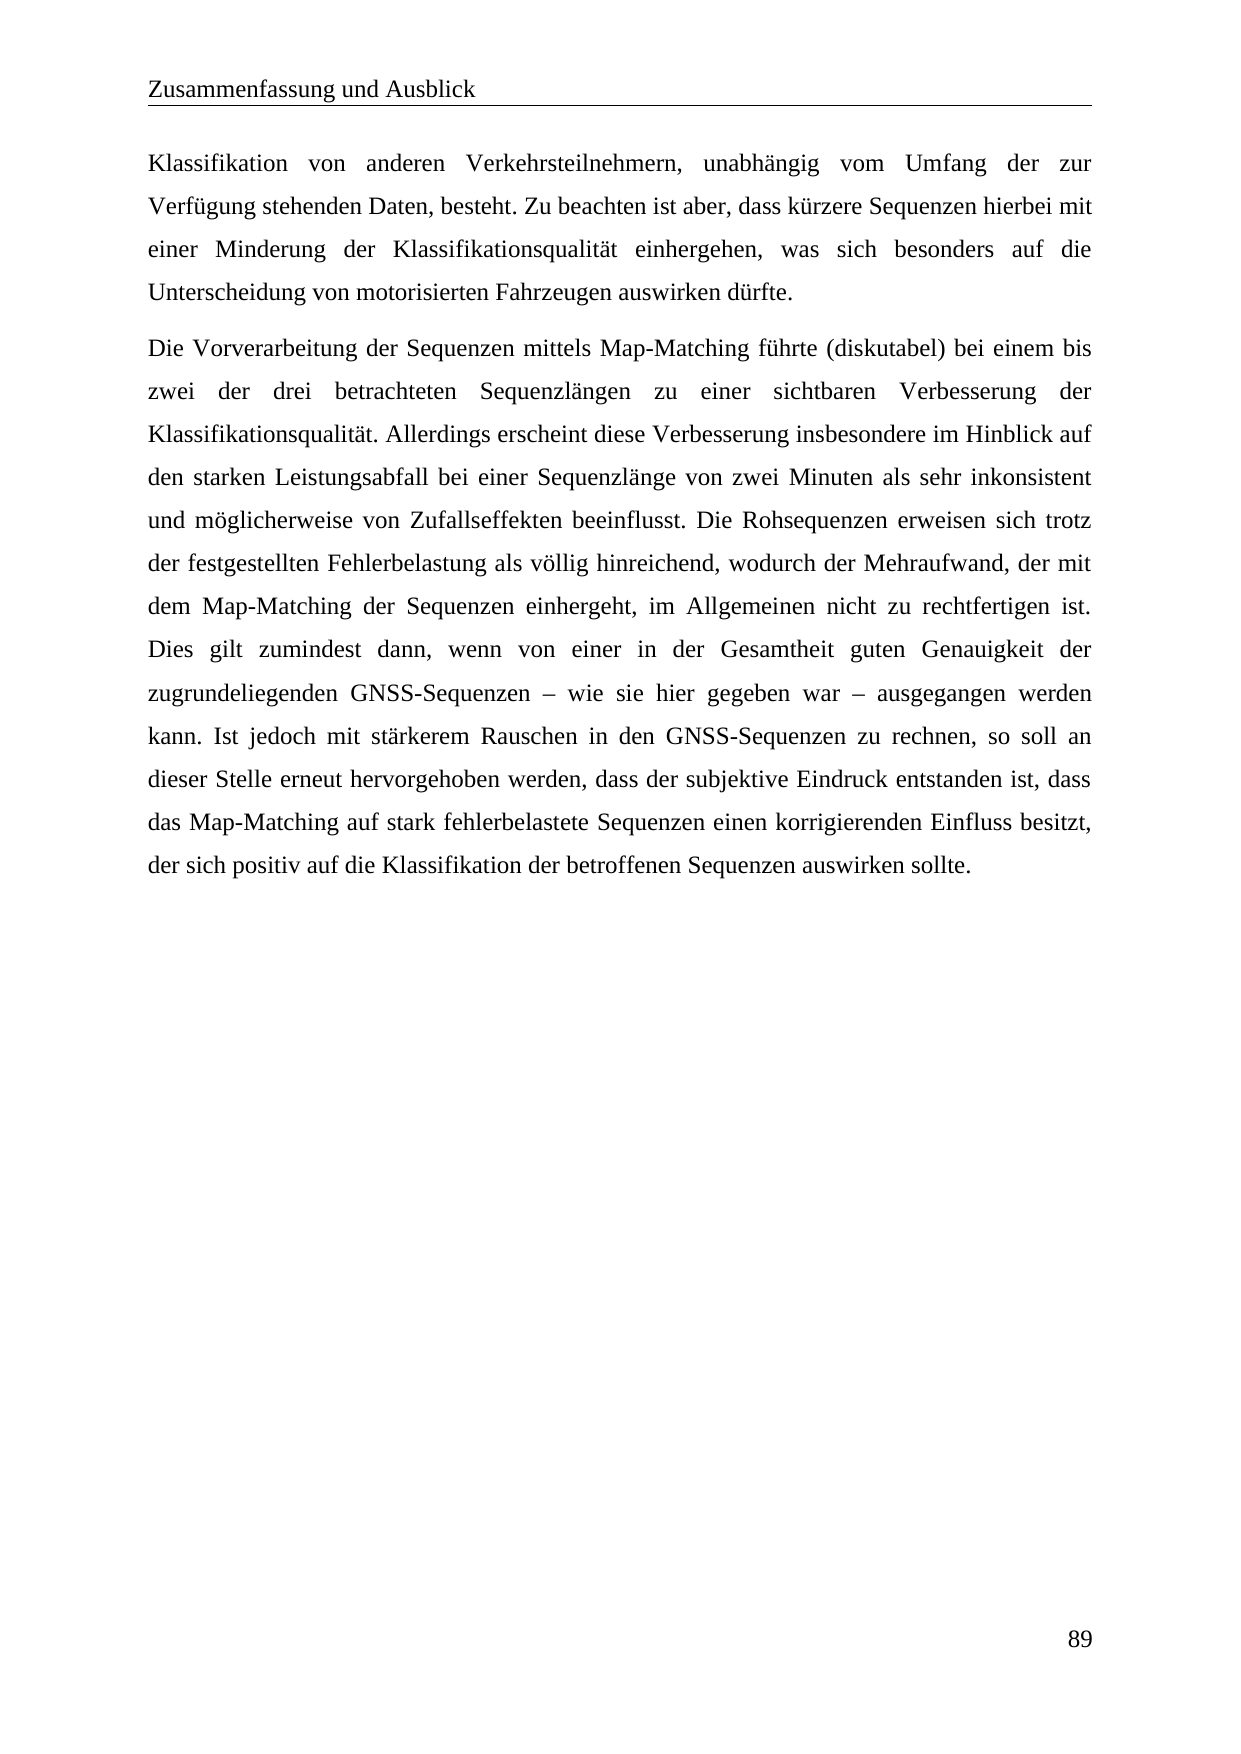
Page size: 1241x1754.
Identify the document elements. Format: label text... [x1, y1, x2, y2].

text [148, 148, 1092, 306]
text Die Vorverarbeitung der Sequenzen mittels Map-Matching führte (diskutabel) bei einem bis zwei der drei betrachteten Sequenzlängen zu einer sichtbaren Verbesserung der Klassifikationsqualität. Allerdings erscheint diese Verbesserung insbesondere im Hinblick auf den starken Leistungsabfall bei einer Sequenzlänge von zwei Minuten als sehr inkonsistent und möglicherweise von Zufallseffekten beeinflusst. Die Rohsequenzen erweisen sich trotz der festgestellten Fehlerbelastung als völlig hinreichend, wodurch der Mehraufwand, der mit dem Map-Matching der Sequenzen einhergeht, im Allgemeinen nicht zu rechtfertigen ist. Dies gilt zumindest dann, wenn von einer in der Gesamtheit guten Genauigkeit der zugrundeliegenden GNSS-Sequenzen – wie sie hier gegeben war – ausgegangen werden kann. Ist jedoch mit stärkerem Rauschen in den GNSS-Sequenzen zu rechnen, so soll an dieser Stelle erneut hervorgehoben werden, dass der subjektive Eindruck entstanden ist, dass das Map-Matching auf stark fehlerbelastete Sequenzen einen korrigierenden Einfluss besitzt, der sich positiv auf die Klassifikation der betroffenen Sequenzen auswirken sollte. [148, 333, 1092, 879]
